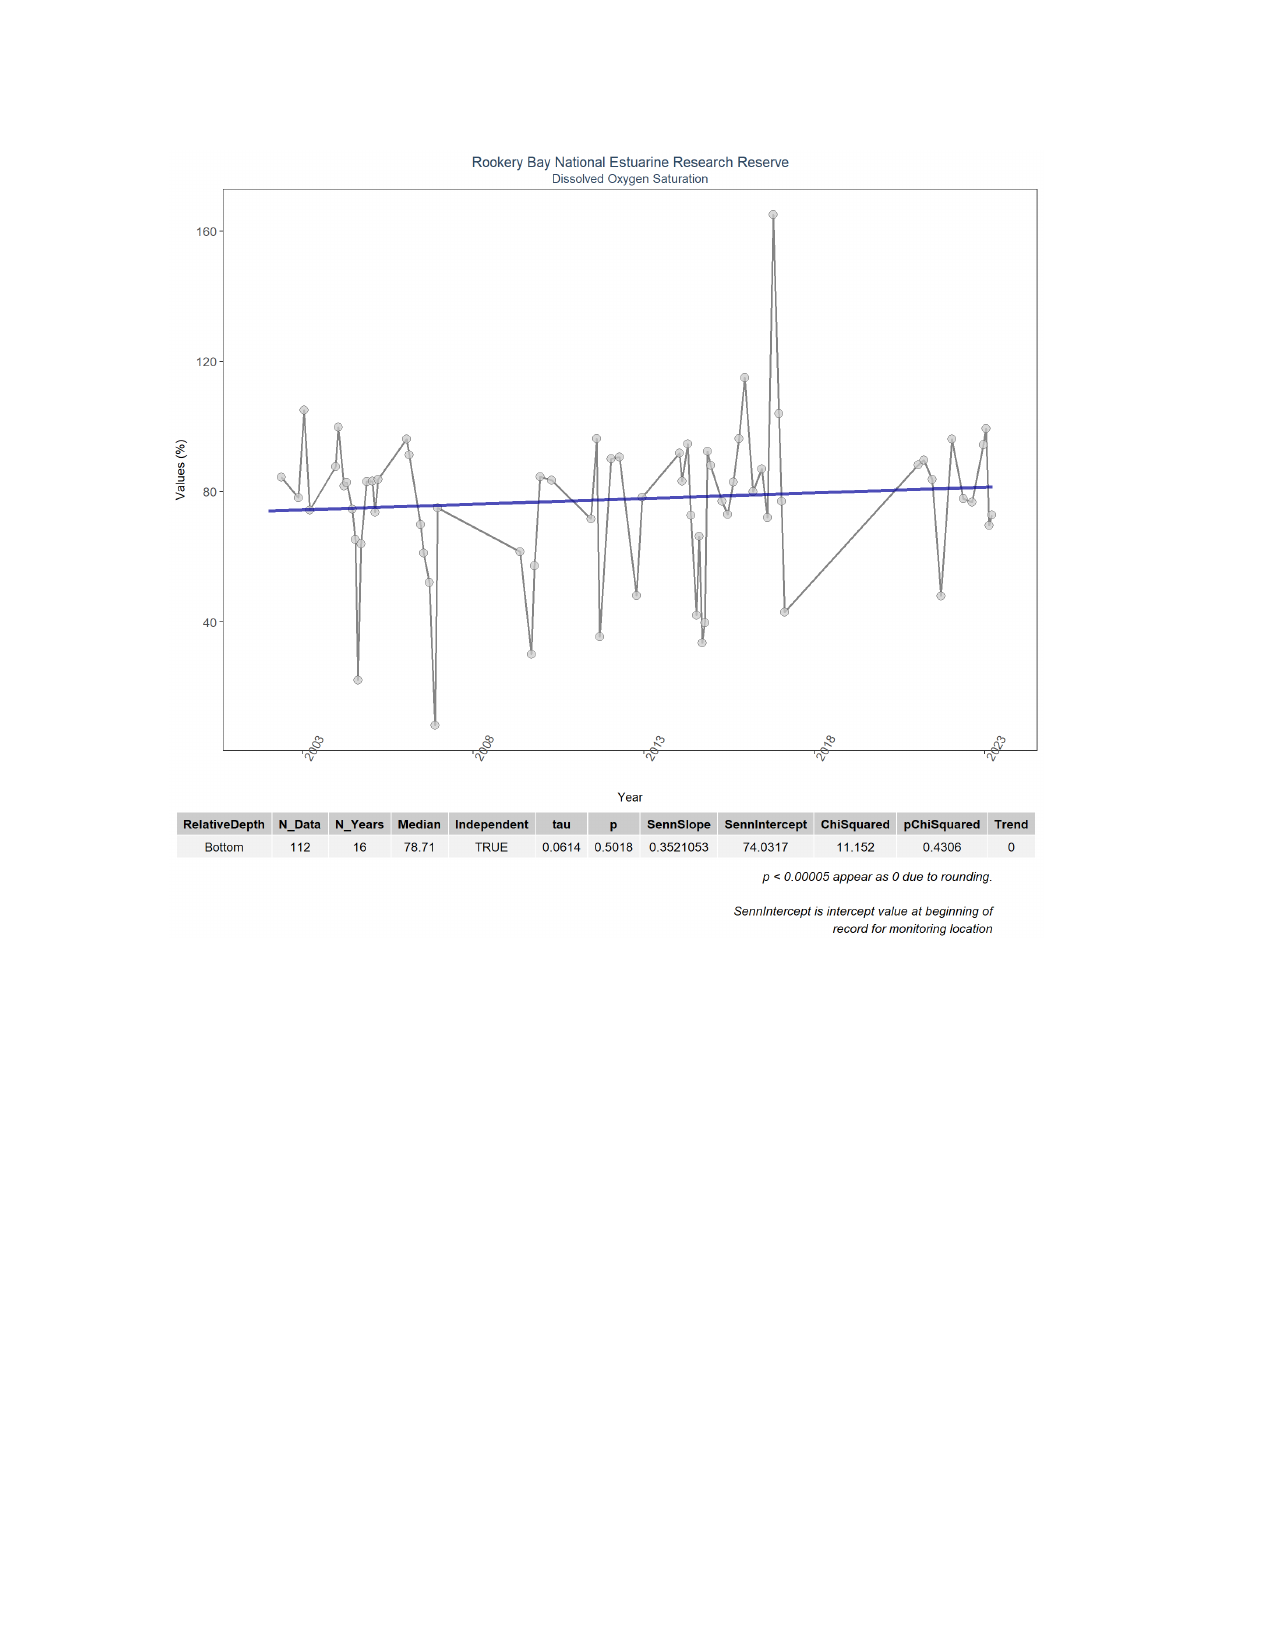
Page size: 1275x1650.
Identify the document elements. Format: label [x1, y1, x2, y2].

picture [168, 150, 1044, 938]
